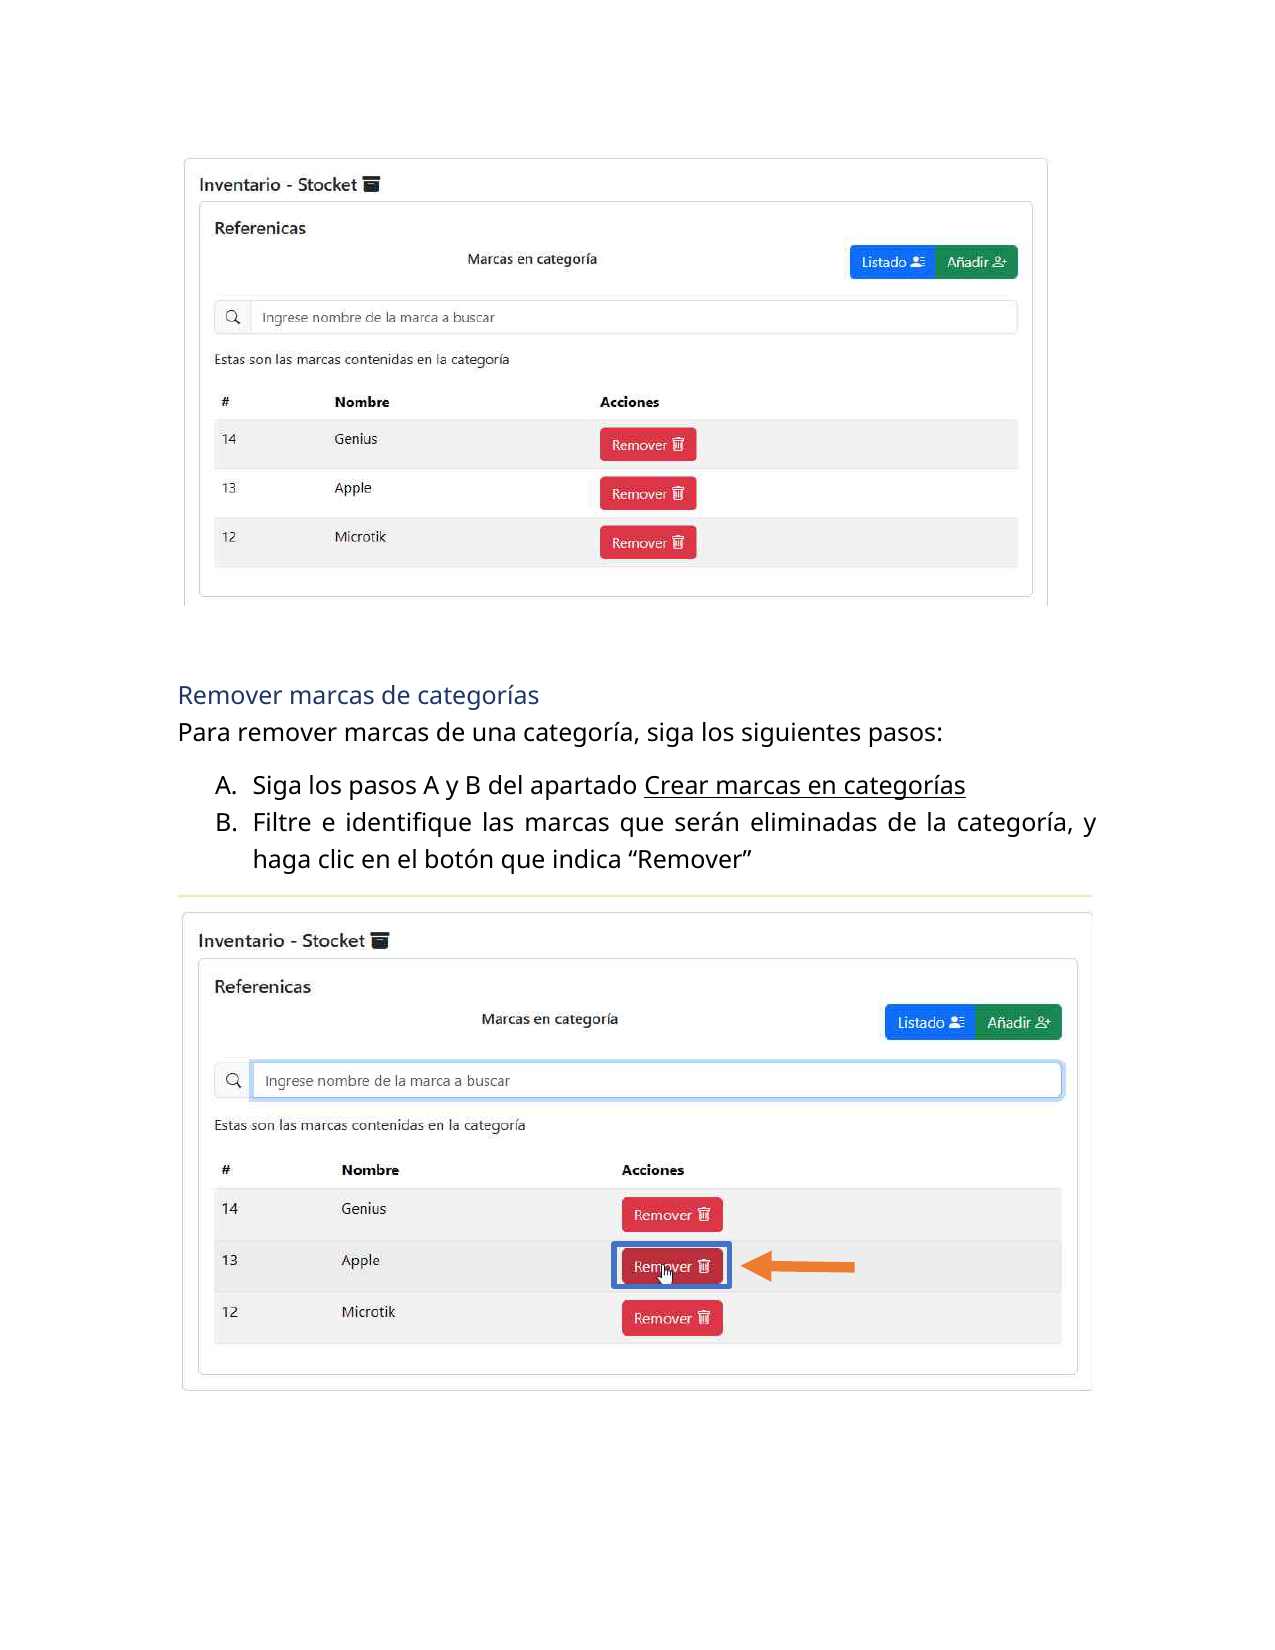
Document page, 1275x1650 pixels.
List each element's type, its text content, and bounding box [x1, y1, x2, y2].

text Para remover marcas de una categoría, siga los siguientes pasos: [177, 714, 1098, 748]
picture [177, 894, 1093, 1391]
list Filtre e identifique las marcas que serán eliminadas de la categoría, y haga clic en el botón que indica “Remover” [215, 804, 1098, 875]
list Siga los pasos A y B del apartado Crear marcas en categorías [215, 768, 1098, 802]
picture [177, 147, 1062, 606]
subtitle Remover marcas de categorías [177, 678, 1098, 712]
